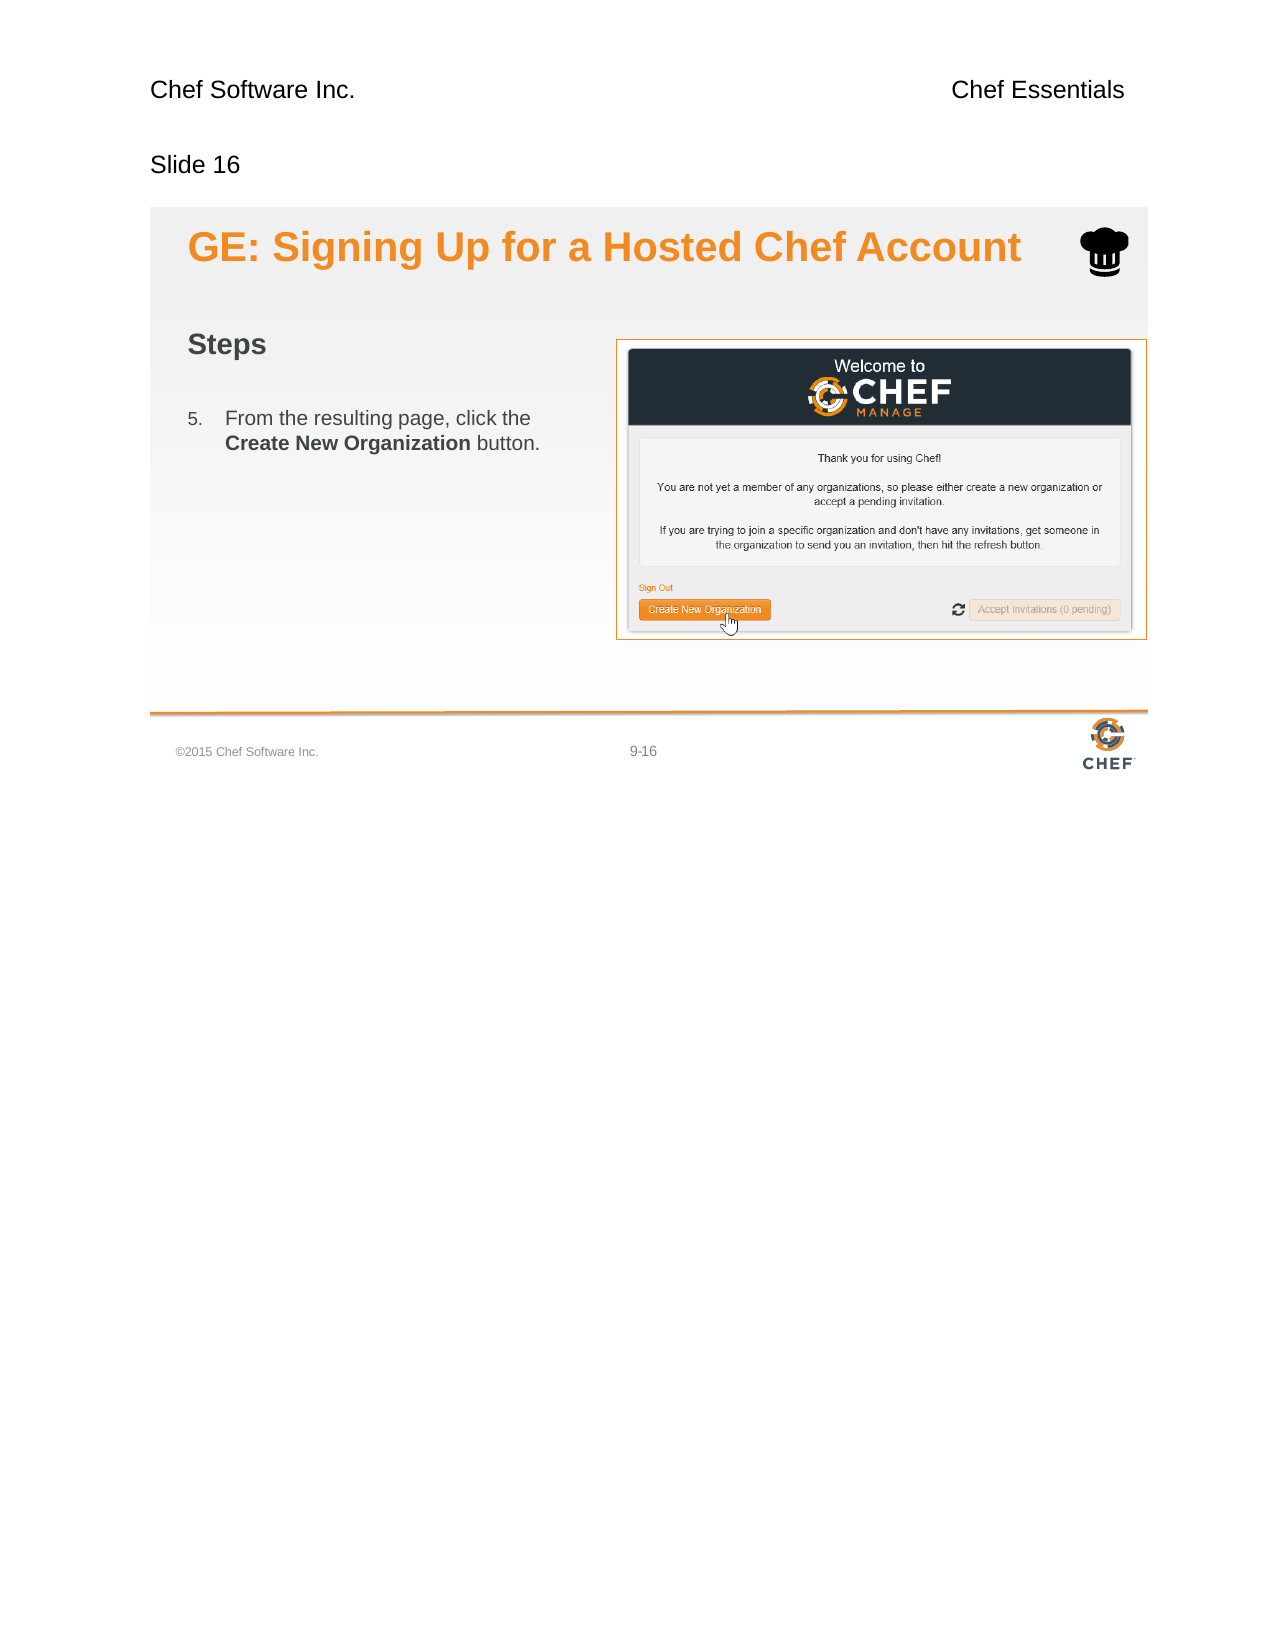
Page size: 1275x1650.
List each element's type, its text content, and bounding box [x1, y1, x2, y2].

text Slide 16 [150, 150, 1125, 179]
